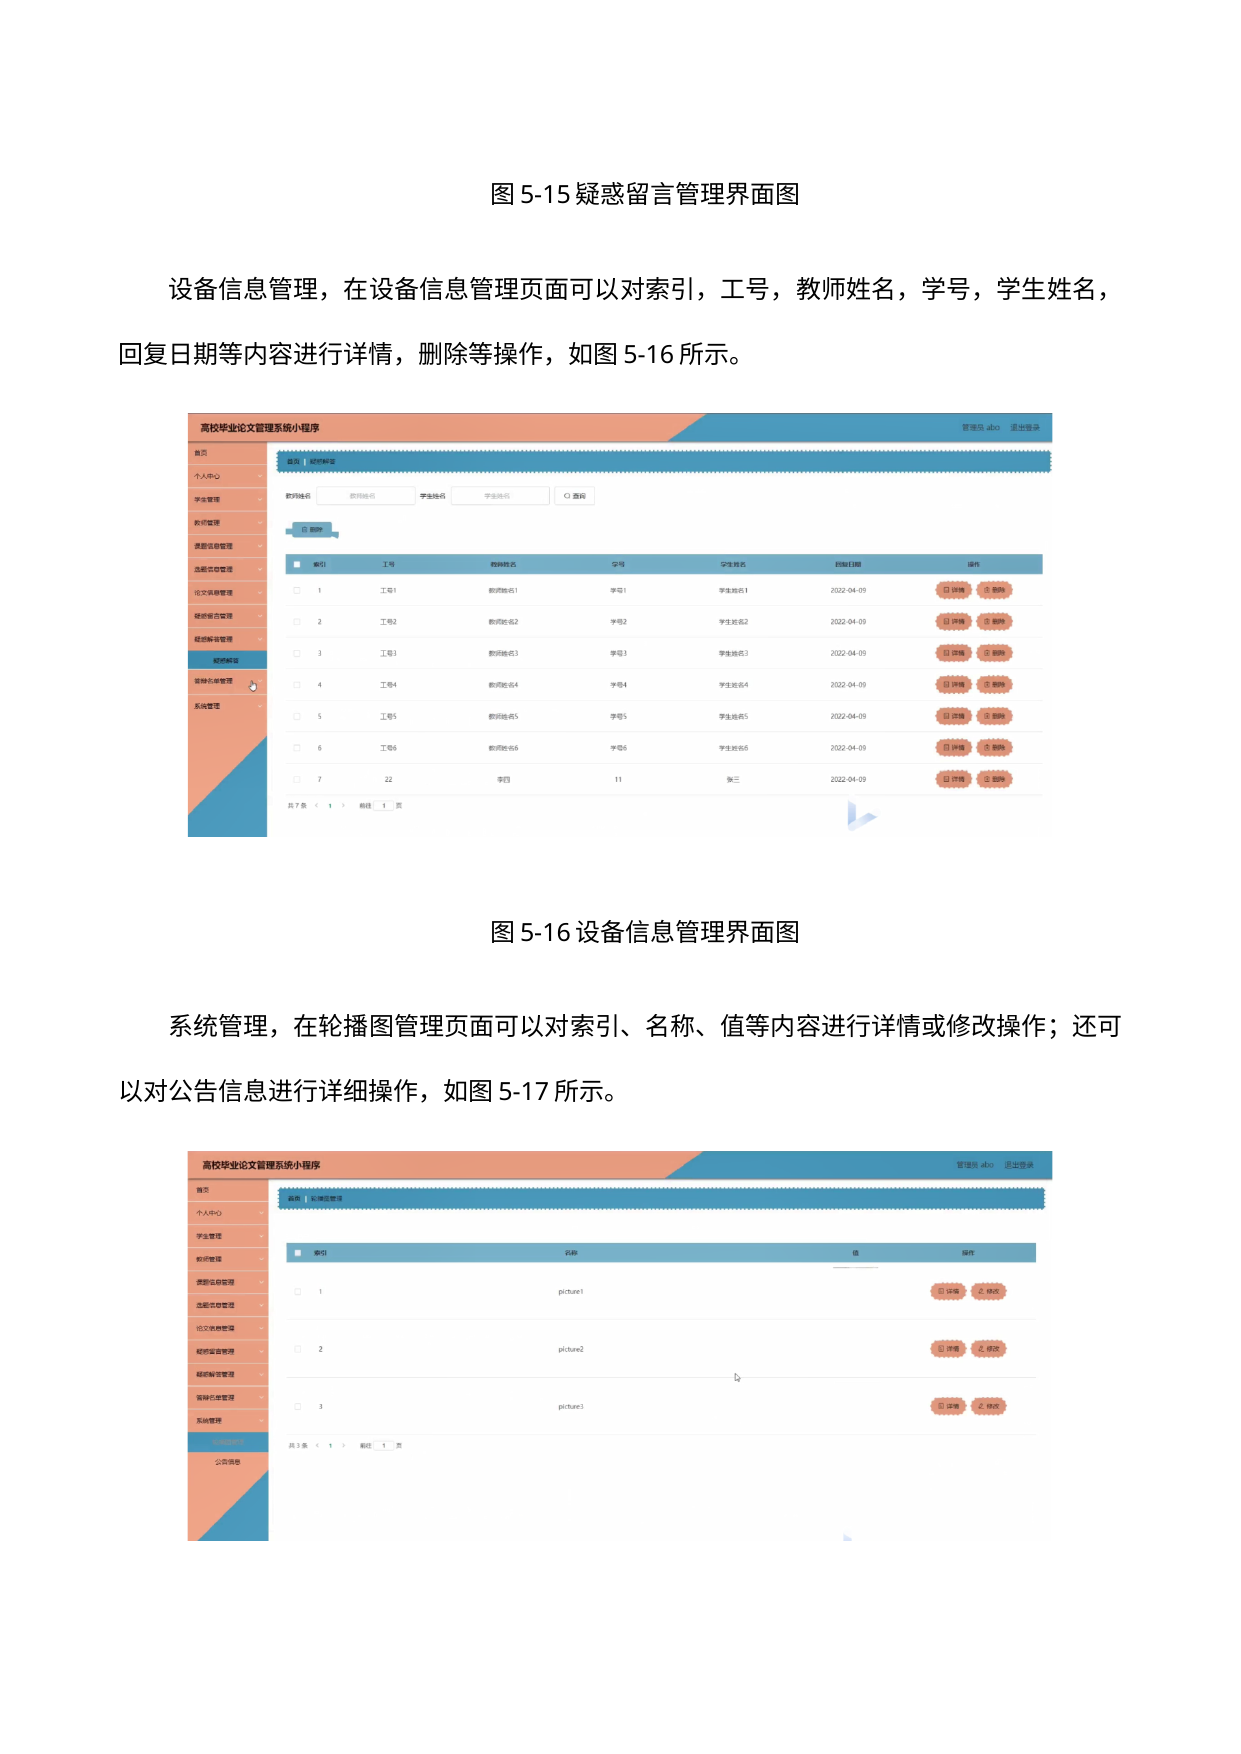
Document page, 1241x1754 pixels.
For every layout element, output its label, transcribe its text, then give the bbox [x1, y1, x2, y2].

picture [187, 1151, 1053, 1541]
text 图5-15疑惑留言管理界面图 [118, 161, 1122, 226]
text 图5-16设备信息管理界面图 [118, 898, 1122, 963]
picture [187, 413, 1053, 837]
text 设备信息管理，在设备信息管理页面可以对索引，工号，教师姓名，学号，学生姓名，回复日期等内容进行详情，删除等操作，如图5-16所示。 [118, 255, 1122, 385]
text 系统管理，在轮播图管理页面可以对索引、名称、值等内容进行详情或修改操作；还可以对公告信息进行详细操作，如图5-17所示。 [118, 992, 1122, 1122]
